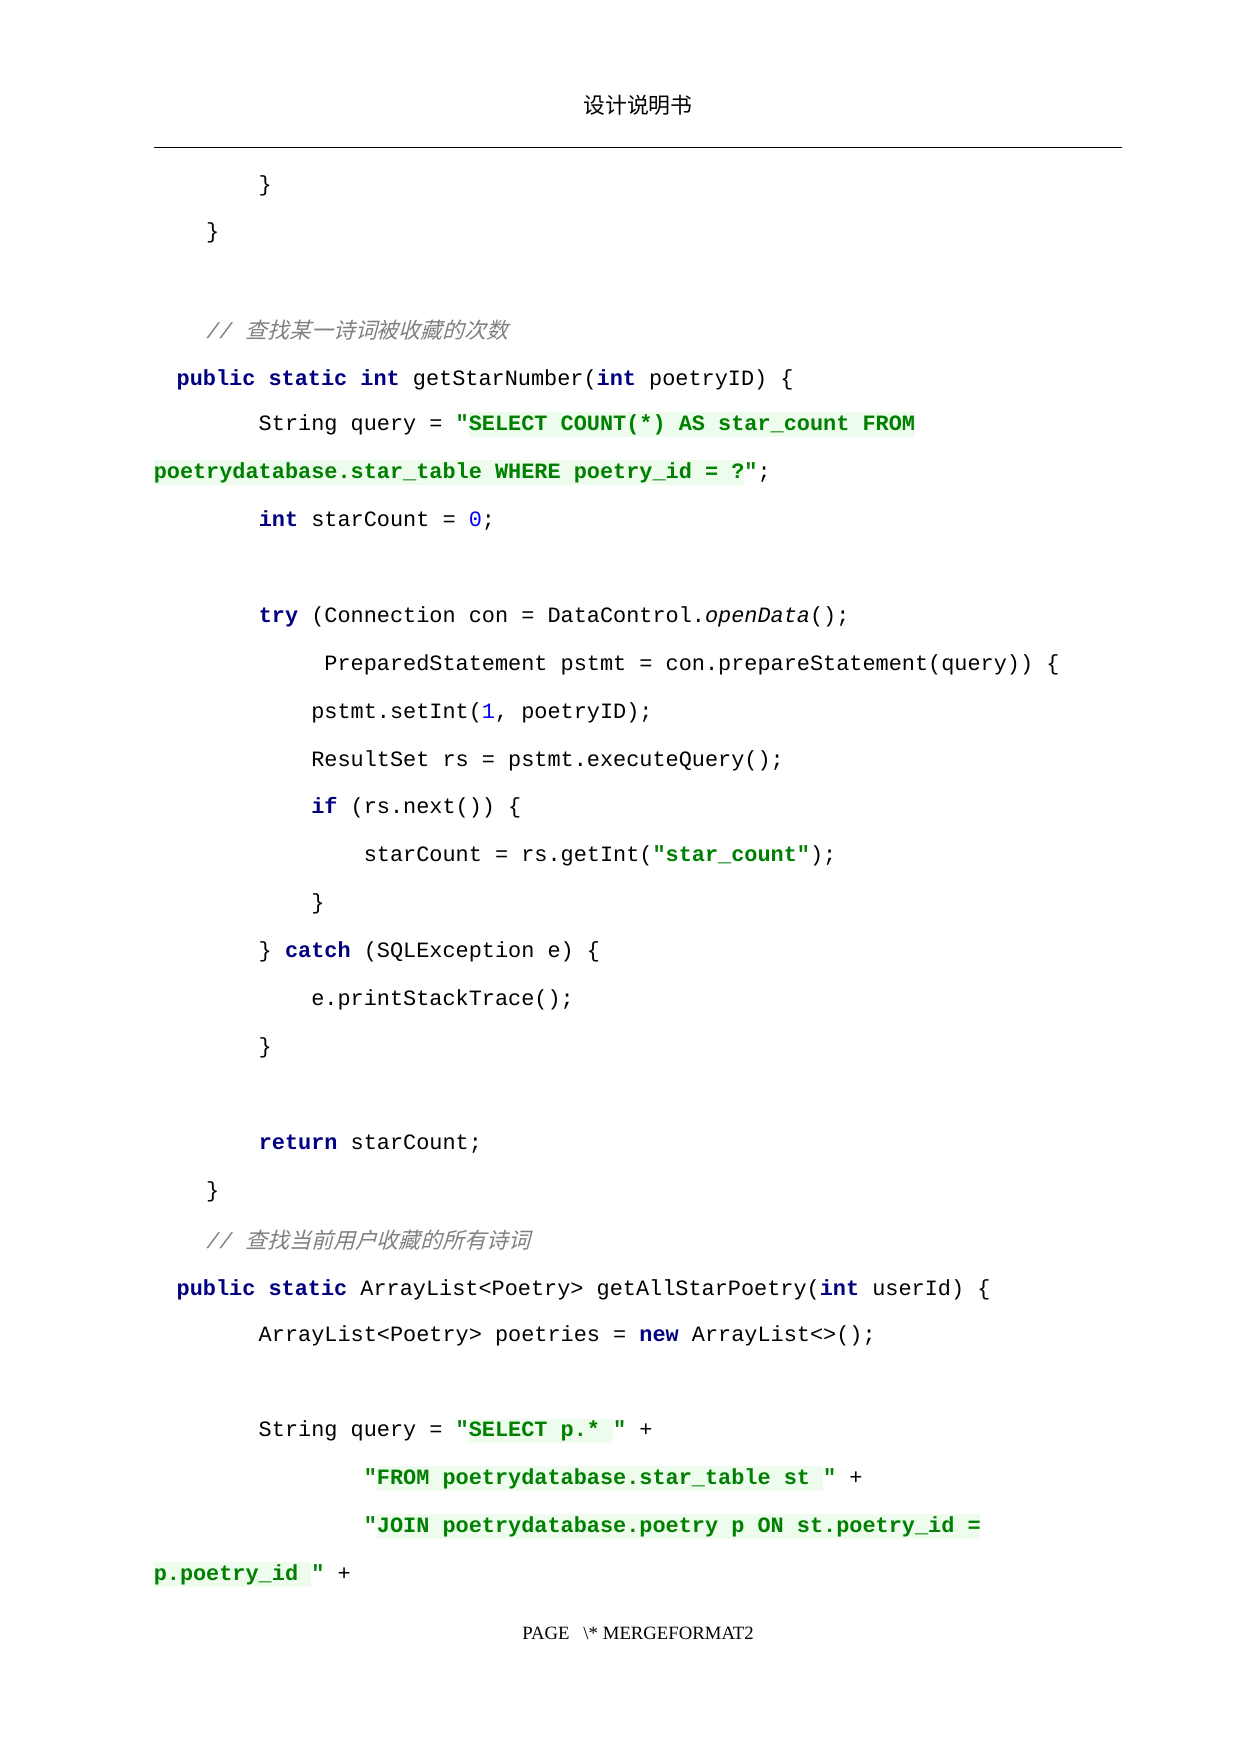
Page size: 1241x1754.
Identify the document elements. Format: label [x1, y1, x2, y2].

text [153, 161, 1122, 1599]
